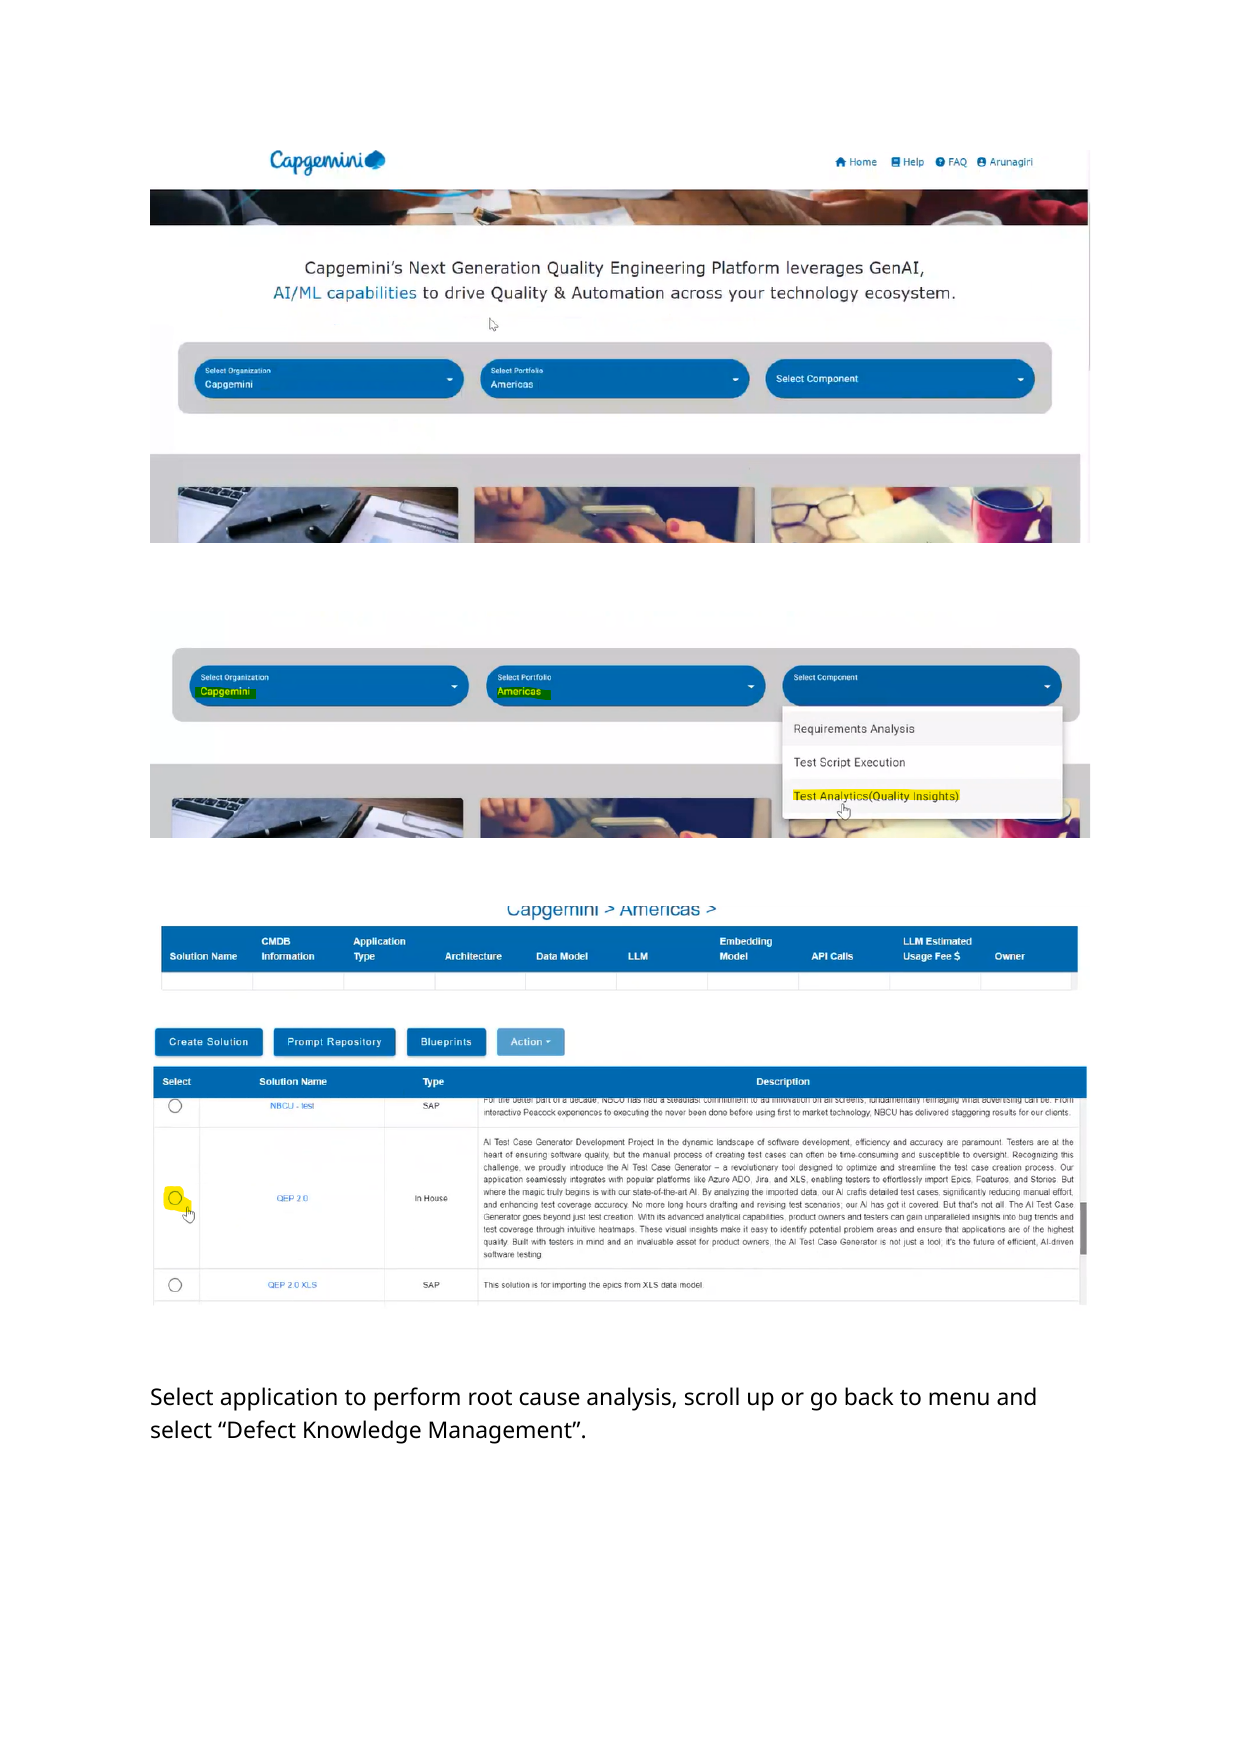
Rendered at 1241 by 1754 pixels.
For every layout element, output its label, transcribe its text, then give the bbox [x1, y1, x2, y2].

picture [150, 150, 1091, 543]
picture [150, 611, 1091, 838]
picture [150, 906, 1091, 1311]
text Select application to perform root cause analysis, scroll up or go back to menu and select “Defect Knowledge Management”. [150, 1380, 1090, 1445]
